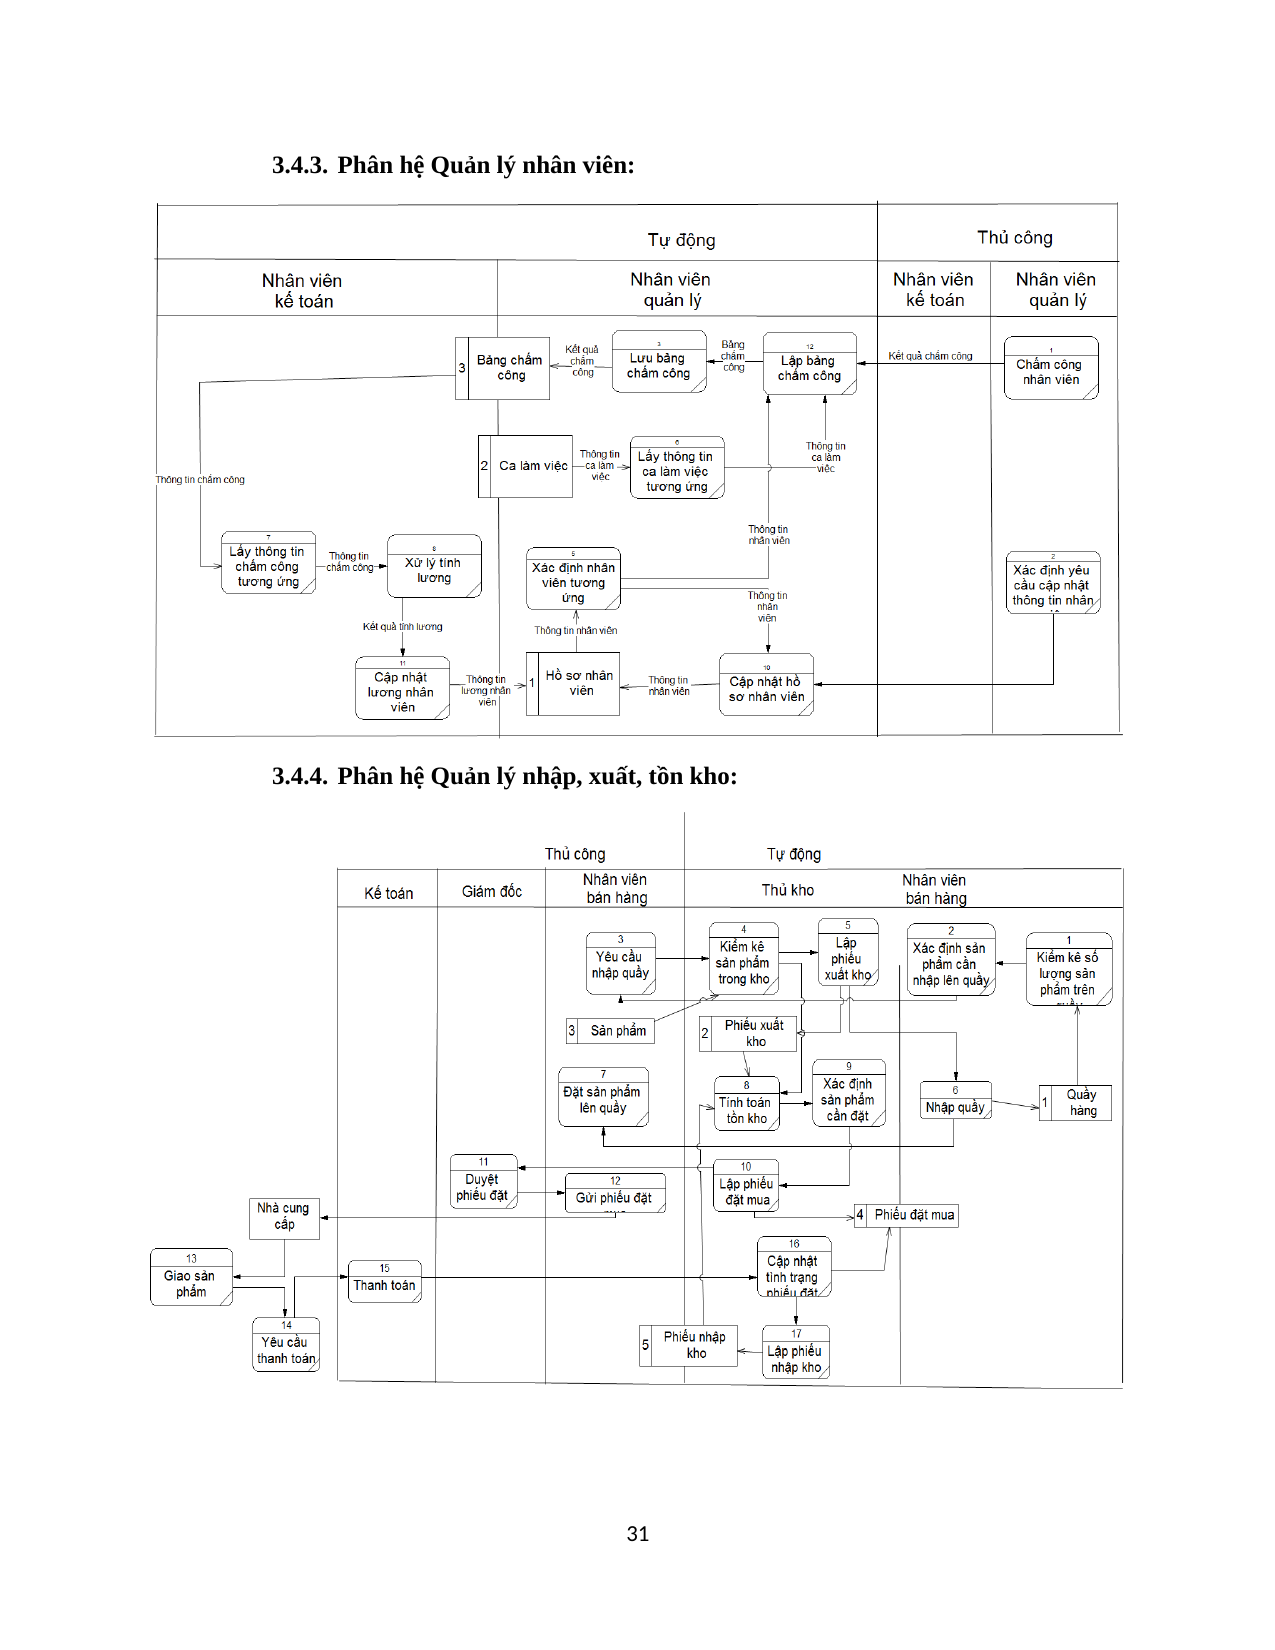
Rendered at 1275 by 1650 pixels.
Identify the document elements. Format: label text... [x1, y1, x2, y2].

list Phân hệ Quản lý nhập, xuất, tồn kho: [272, 761, 1125, 790]
list Phân hệ Quản lý nhân viên: [272, 150, 1125, 179]
picture [150, 197, 1125, 742]
picture [150, 808, 1125, 1393]
